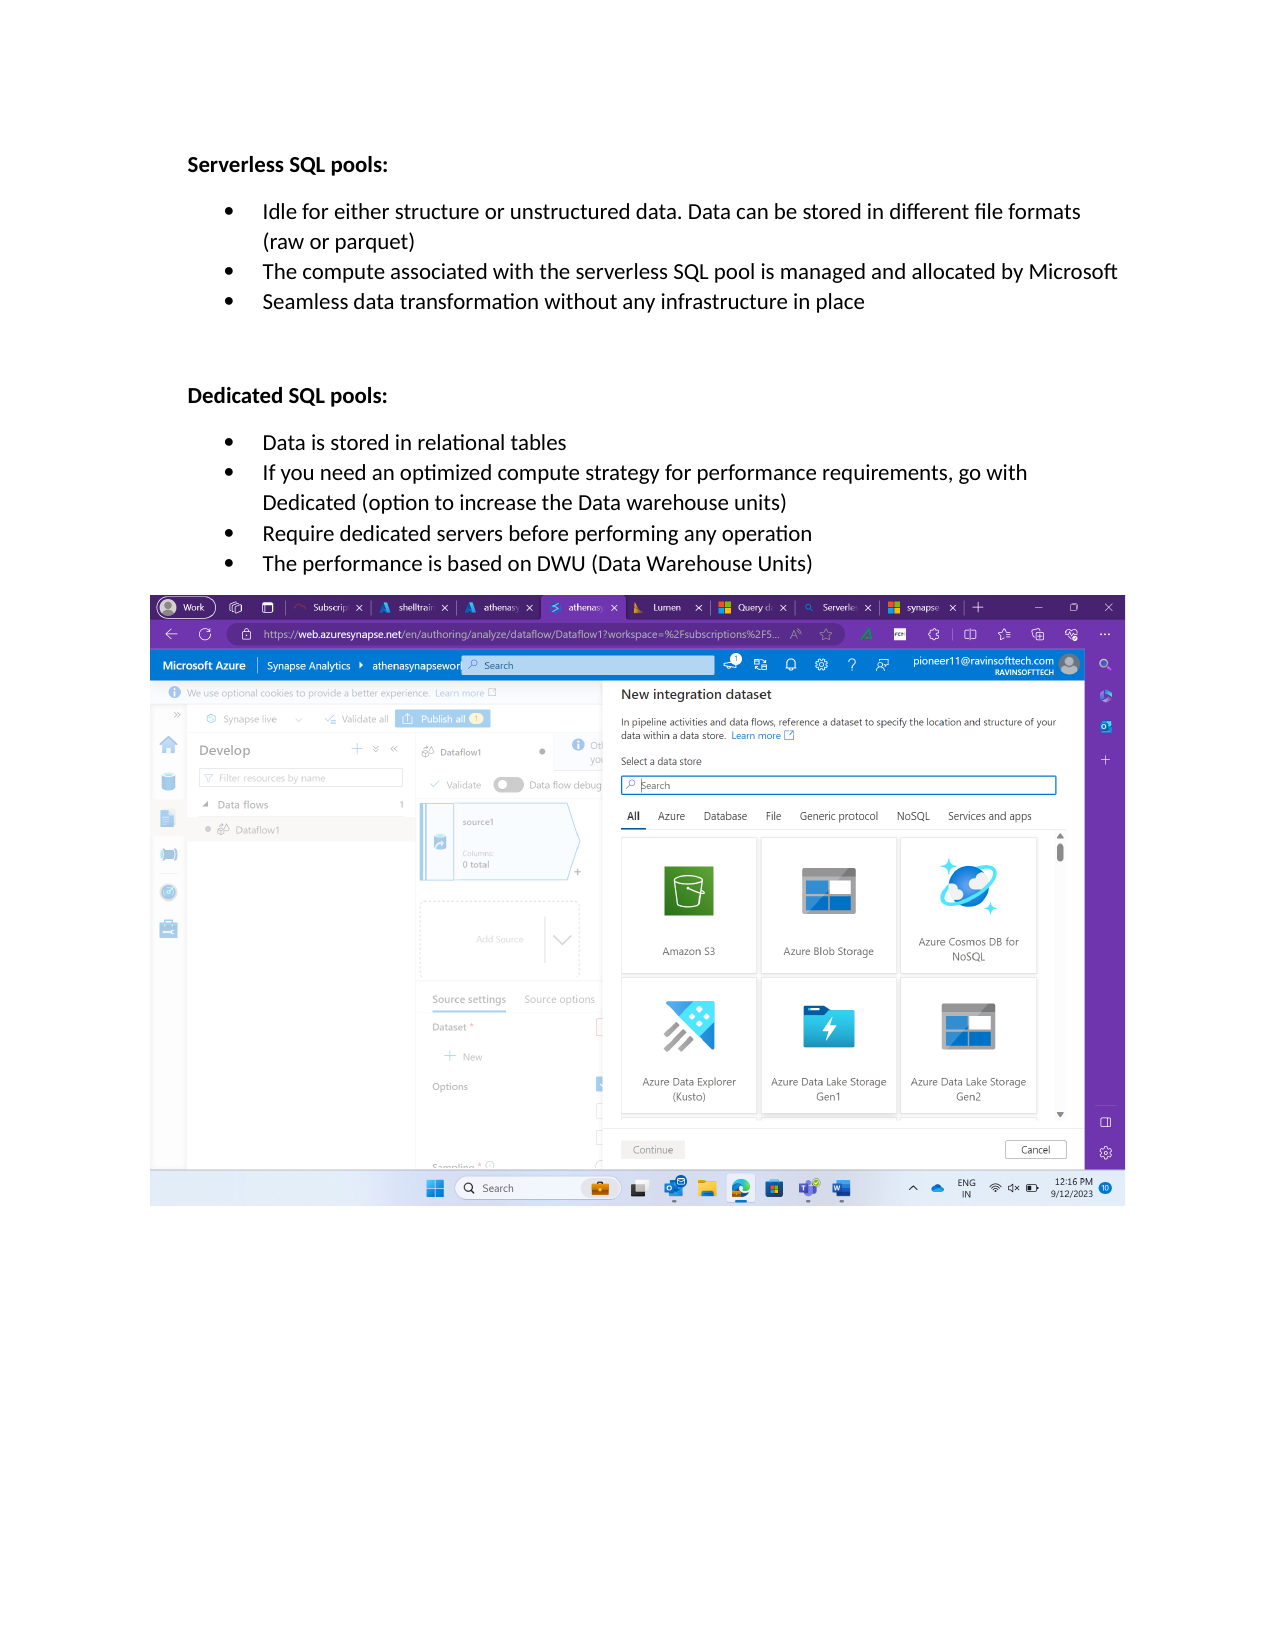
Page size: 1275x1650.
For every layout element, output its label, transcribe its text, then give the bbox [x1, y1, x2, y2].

list Require dedicated servers before performing any operation [225, 519, 1125, 547]
text Serverless SQL pools: [187, 150, 1125, 178]
list If you need an optimized compute strategy for performance requirements, go with Dedicated (option to increase the Data warehouse units) [225, 458, 1125, 517]
text Dedicated SQL pools: [187, 381, 1125, 409]
picture [150, 595, 1125, 1206]
list The performance is based on DWU (Data Warehouse Units) [225, 549, 1125, 577]
list The compute associated with the serverless SQL pool is managed and allocated by Microsoft [225, 257, 1125, 285]
list Seamless data transformation without any infrastructure in place [225, 287, 1125, 316]
list Data is stored in relational tables [225, 428, 1125, 456]
list Idle for either structure or unstructured data. Data can be stored in different file formats (raw or parquet) [225, 197, 1125, 255]
